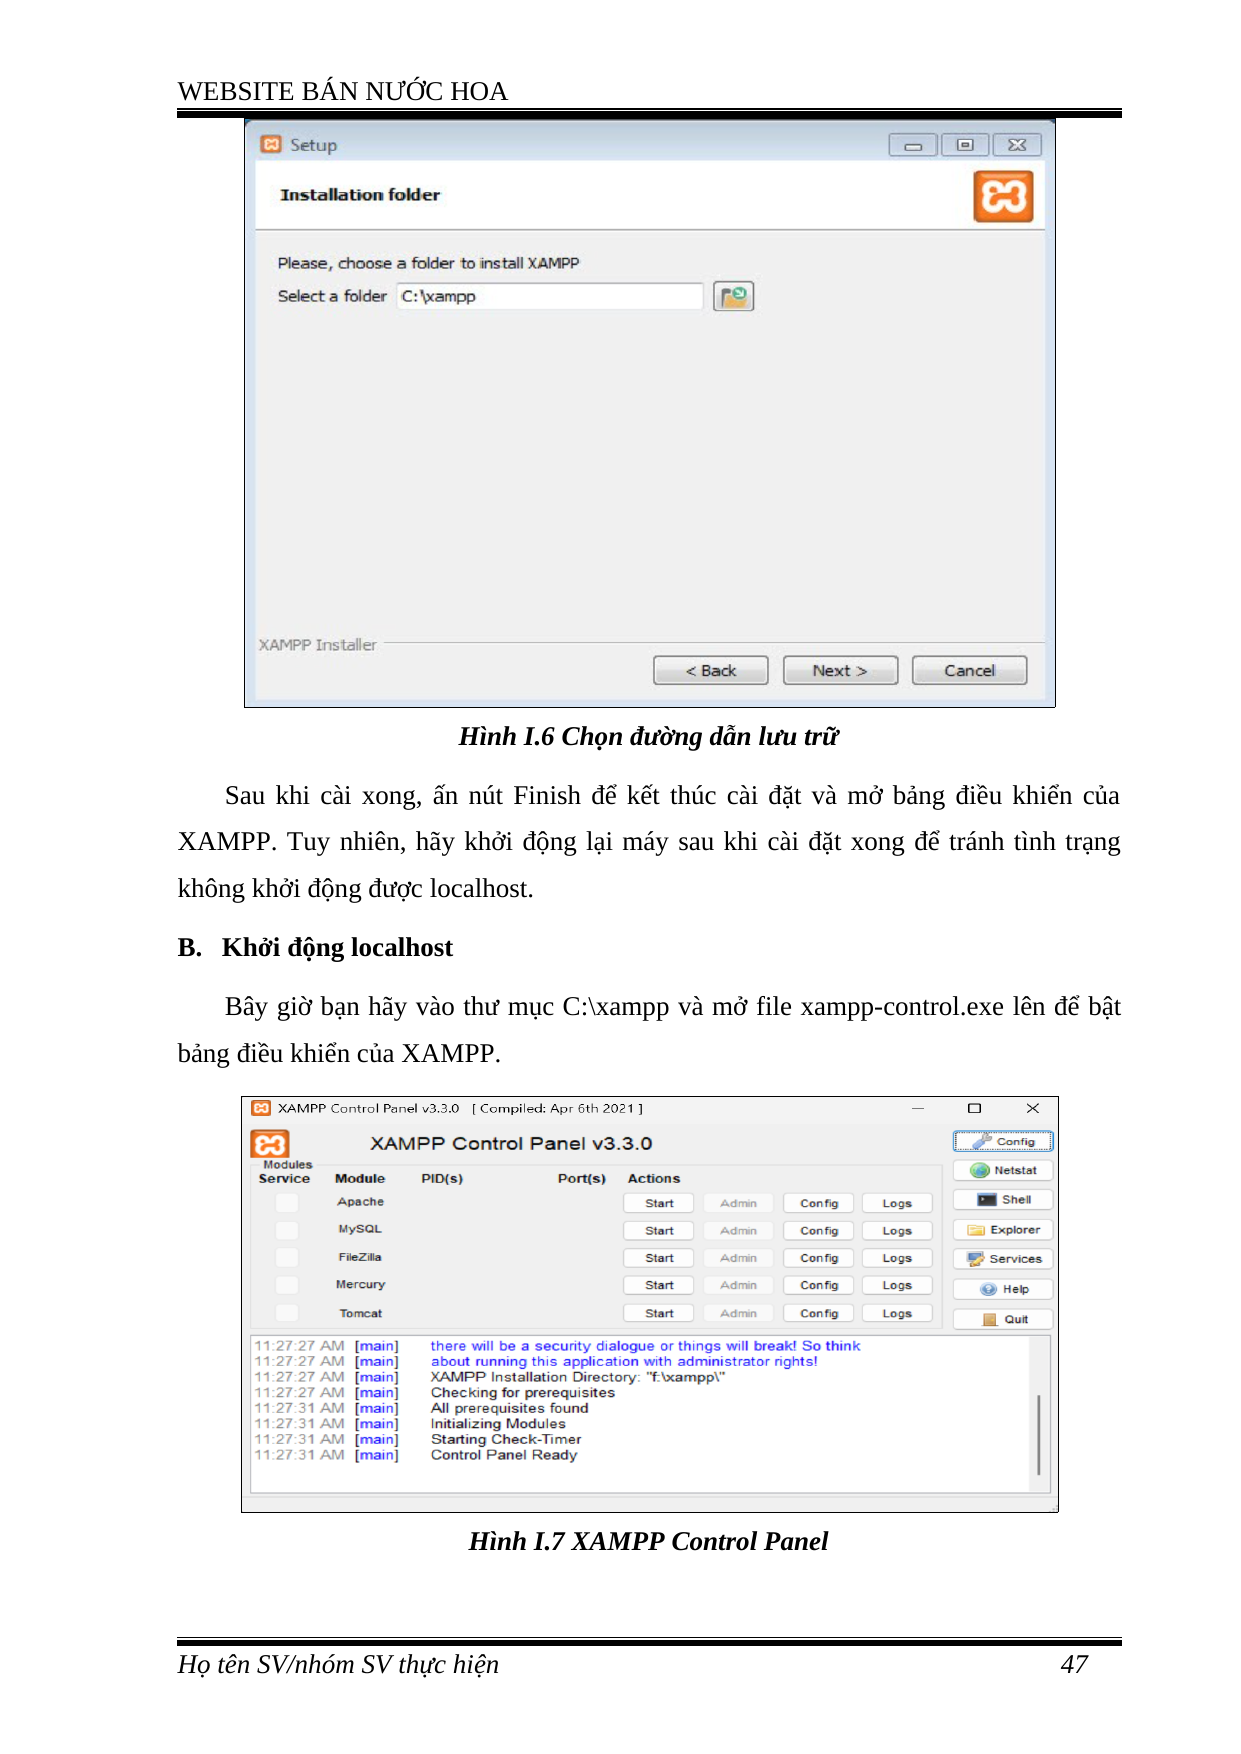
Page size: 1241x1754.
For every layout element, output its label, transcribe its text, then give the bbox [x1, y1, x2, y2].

list Khởi động localhost [177, 931, 1122, 962]
text Bây giờ bạn hãy vào thư mục C:\xampp và mở file xampp-control.exe lên để bật bảng điều khiển của XAMPP. [177, 990, 1122, 1068]
picture [242, 1097, 1058, 1512]
picture [245, 119, 1055, 707]
text Sau khi cài xong, ấn nút Finish để kết thúc cài đặt và mở bảng điều khiển của XAMPP. Tuy nhiên, hãy khởi động lại máy sau khi cài đặt xong để tránh tình trạng không khởi động được localhost. [177, 779, 1122, 903]
text Hình I.7 XAMPP Control Panel [177, 1524, 1122, 1556]
text Hình I.6 Chọn đường dẫn lưu trữ [177, 719, 1122, 751]
